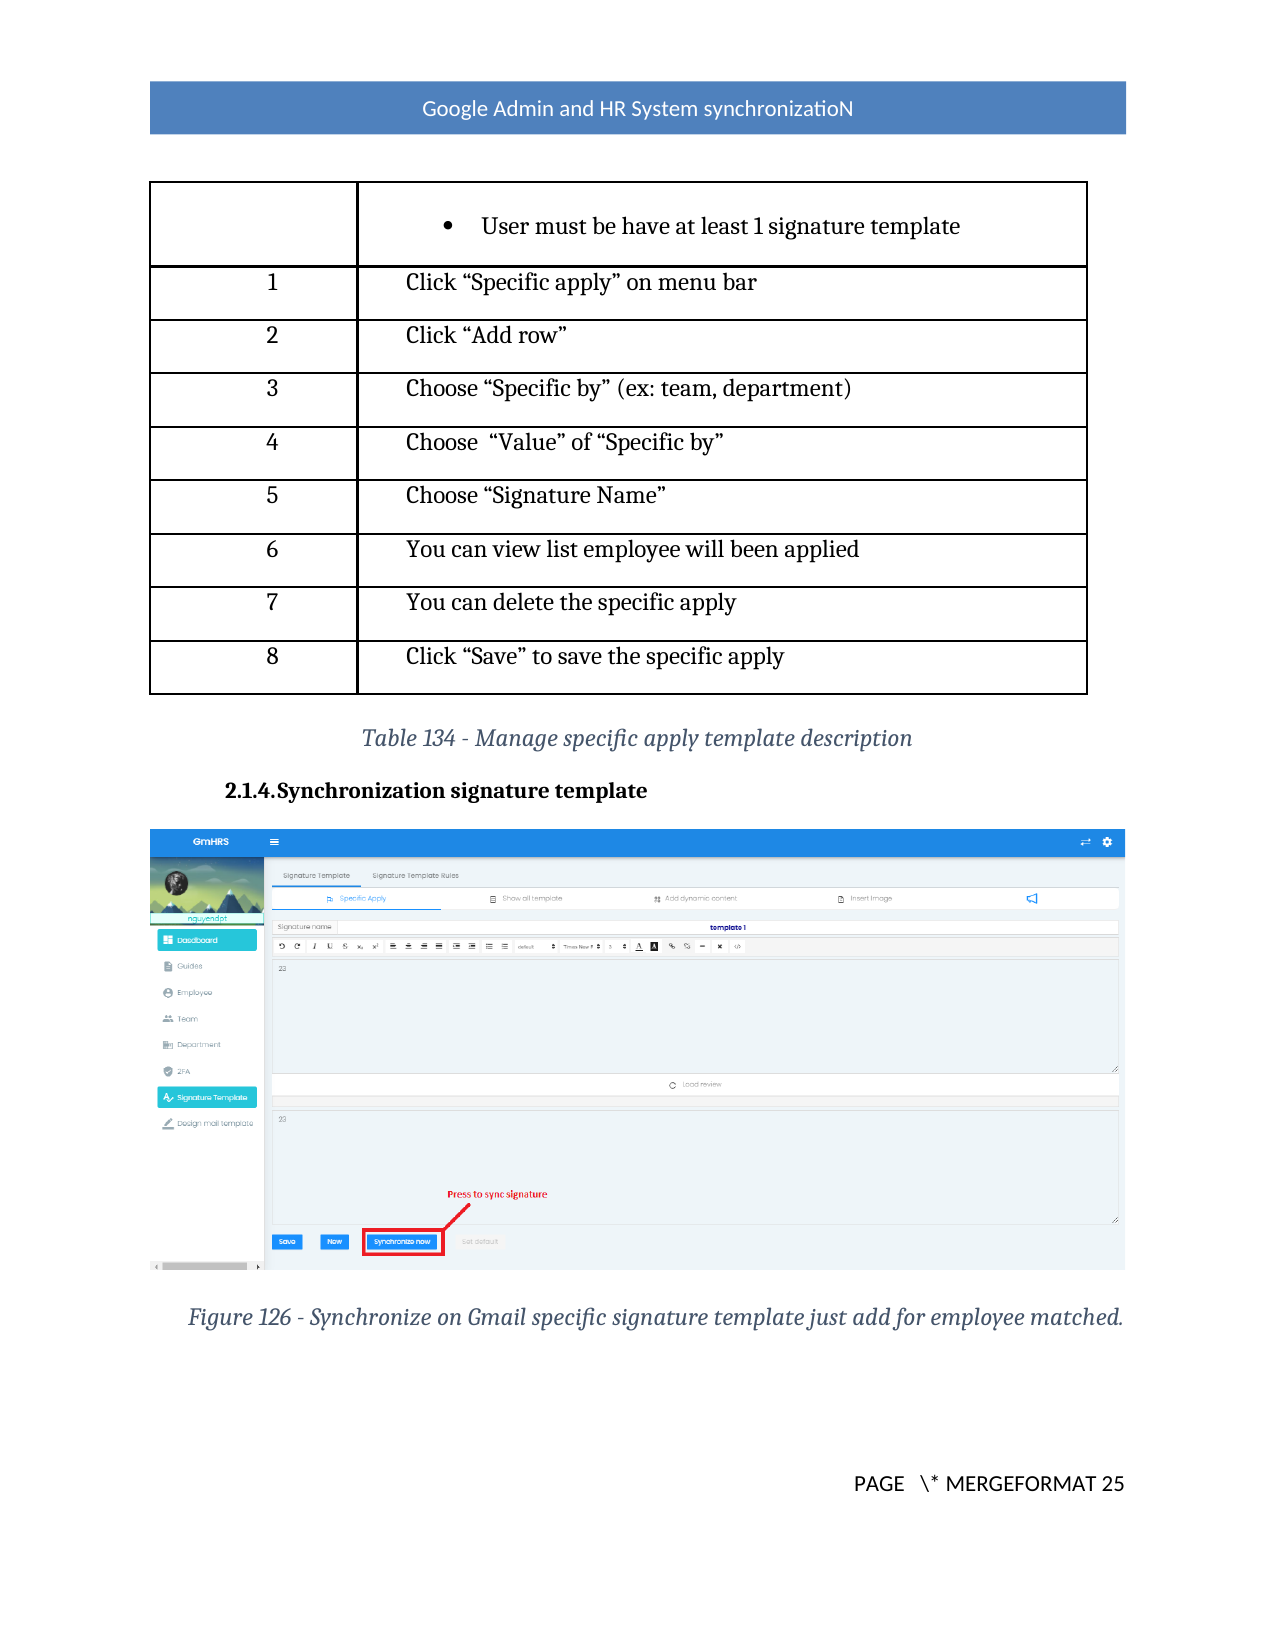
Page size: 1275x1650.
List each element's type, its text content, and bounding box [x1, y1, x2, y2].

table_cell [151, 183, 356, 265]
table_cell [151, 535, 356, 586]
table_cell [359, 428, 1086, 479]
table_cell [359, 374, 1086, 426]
subtitle Synchronization signature template [225, 778, 1125, 804]
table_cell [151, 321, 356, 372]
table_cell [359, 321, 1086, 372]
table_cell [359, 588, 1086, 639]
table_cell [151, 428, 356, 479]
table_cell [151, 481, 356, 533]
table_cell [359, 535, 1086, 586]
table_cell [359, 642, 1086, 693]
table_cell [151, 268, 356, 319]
picture [150, 829, 1125, 1270]
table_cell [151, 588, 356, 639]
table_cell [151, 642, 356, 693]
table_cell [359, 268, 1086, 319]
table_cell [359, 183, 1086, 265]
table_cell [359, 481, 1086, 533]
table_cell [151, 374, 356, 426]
